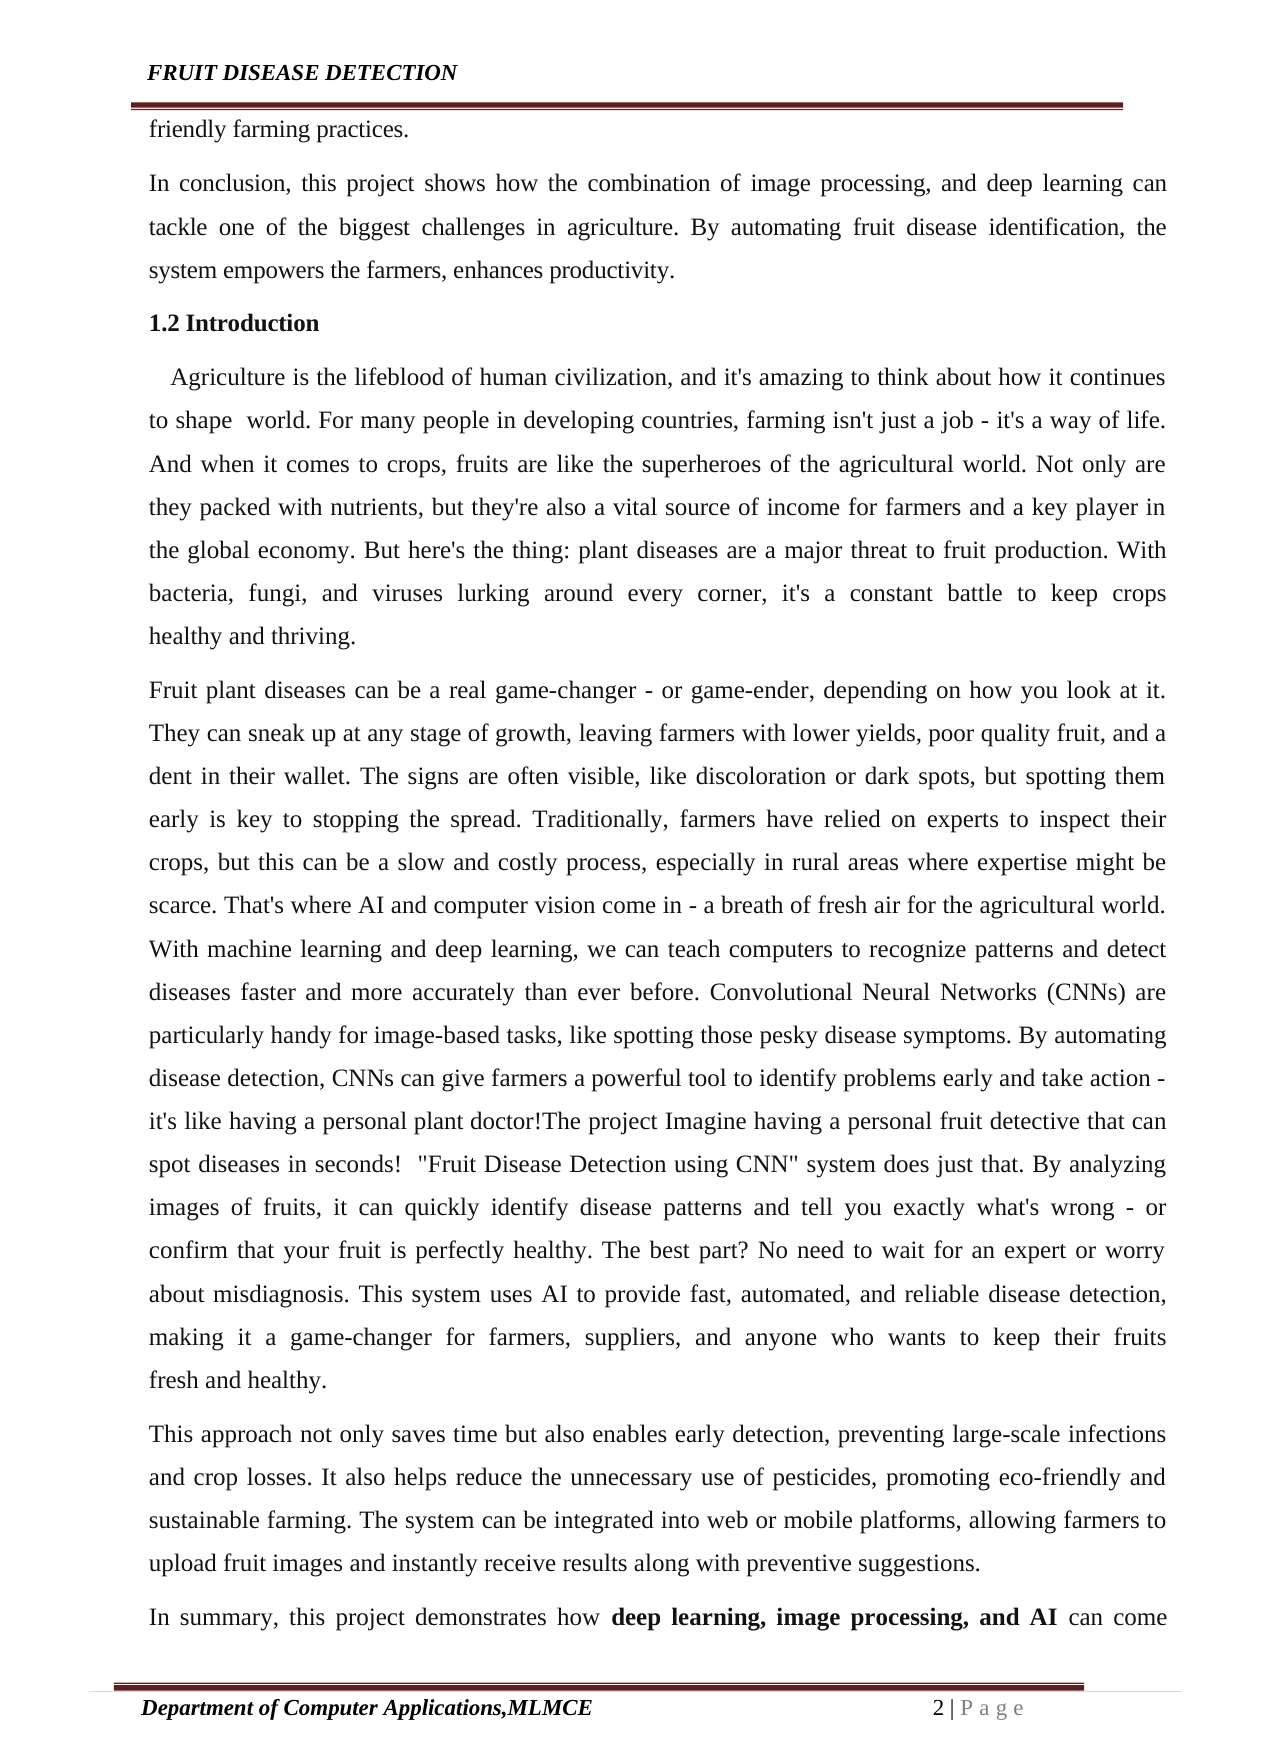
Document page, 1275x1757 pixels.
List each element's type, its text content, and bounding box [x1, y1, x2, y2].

text Fruit plant diseases can be a real game-changer - or game-ender, depending on how you look at it. They can sneak up at any stage of growth, leaving farmers with lower yields, poor quality fruit, and a dent in their wallet. The signs are often visible, like discoloration or dark spots, but spotting them early is key to stopping the spread. Traditionally, farmers have relied on experts to inspect their crops, but this can be a slow and costly process, especially in rural areas where expertise might be scarce. That's where AI and computer vision come in - a breath of fresh air for the agricultural world. With machine learning and deep learning, we can teach computers to recognize patterns and detect diseases faster and more accurately than ever before. Convolutional Neural Networks (CNNs) are particularly handy for image-based tasks, like spotting those pesky disease symptoms. By automating disease detection, CNNs can give farmers a powerful tool to identify problems early and take action - it's like having a personal plant doctor!The project Imagine having a personal fruit detective that can spot diseases in seconds! "Fruit Disease Detection using CNN" system does just that. By analyzing images of fruits, it can quickly identify disease patterns and tell you exactly what's wrong - or confirm that your fruit is perfectly healthy. The best part? No need to wait for an expert or worry about misdiagnosis. This system uses AI to provide fast, automated, and reliable disease detection, making it a game-changer for farmers, suppliers, and anyone who wants to keep their fruits fresh and healthy. [149, 675, 1167, 1394]
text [149, 114, 1167, 143]
text Agriculture is the lifeblood of human civilization, and it's amazing to think about how it continues to shape world. For many people in developing countries, farming isn't just a job - it's a way of life. And when it comes to crops, fruits are like the superheroes of the agricultural world. Not only are they packed with nutrients, but they're also a vital source of income for farmers and a key player in the global economy. But here's the thing: plant diseases are a major threat to fruit production. With bacteria, fungi, and viruses lurking around every corner, it's a constant battle to keep crops healthy and thriving. [149, 362, 1167, 650]
text In conclusion, this project shows how the combination of image processing, and deep learning can tackle one of the biggest challenges in agriculture. By automating fruit disease identification, the system empowers the farmers, enhances productivity. [149, 168, 1167, 283]
text 1.2 Introduction [149, 308, 1167, 337]
text This approach not only saves time but also enables early detection, preventing large-scale infections and crop losses. It also helps reduce the unnecessary use of pesticides, promoting eco-friendly and sustainable farming. The system can be integrated into web or mobile platforms, allowing farmers to upload fruit images and instantly receive results along with preventive suggestions. [149, 1419, 1167, 1577]
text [149, 1602, 1167, 1631]
